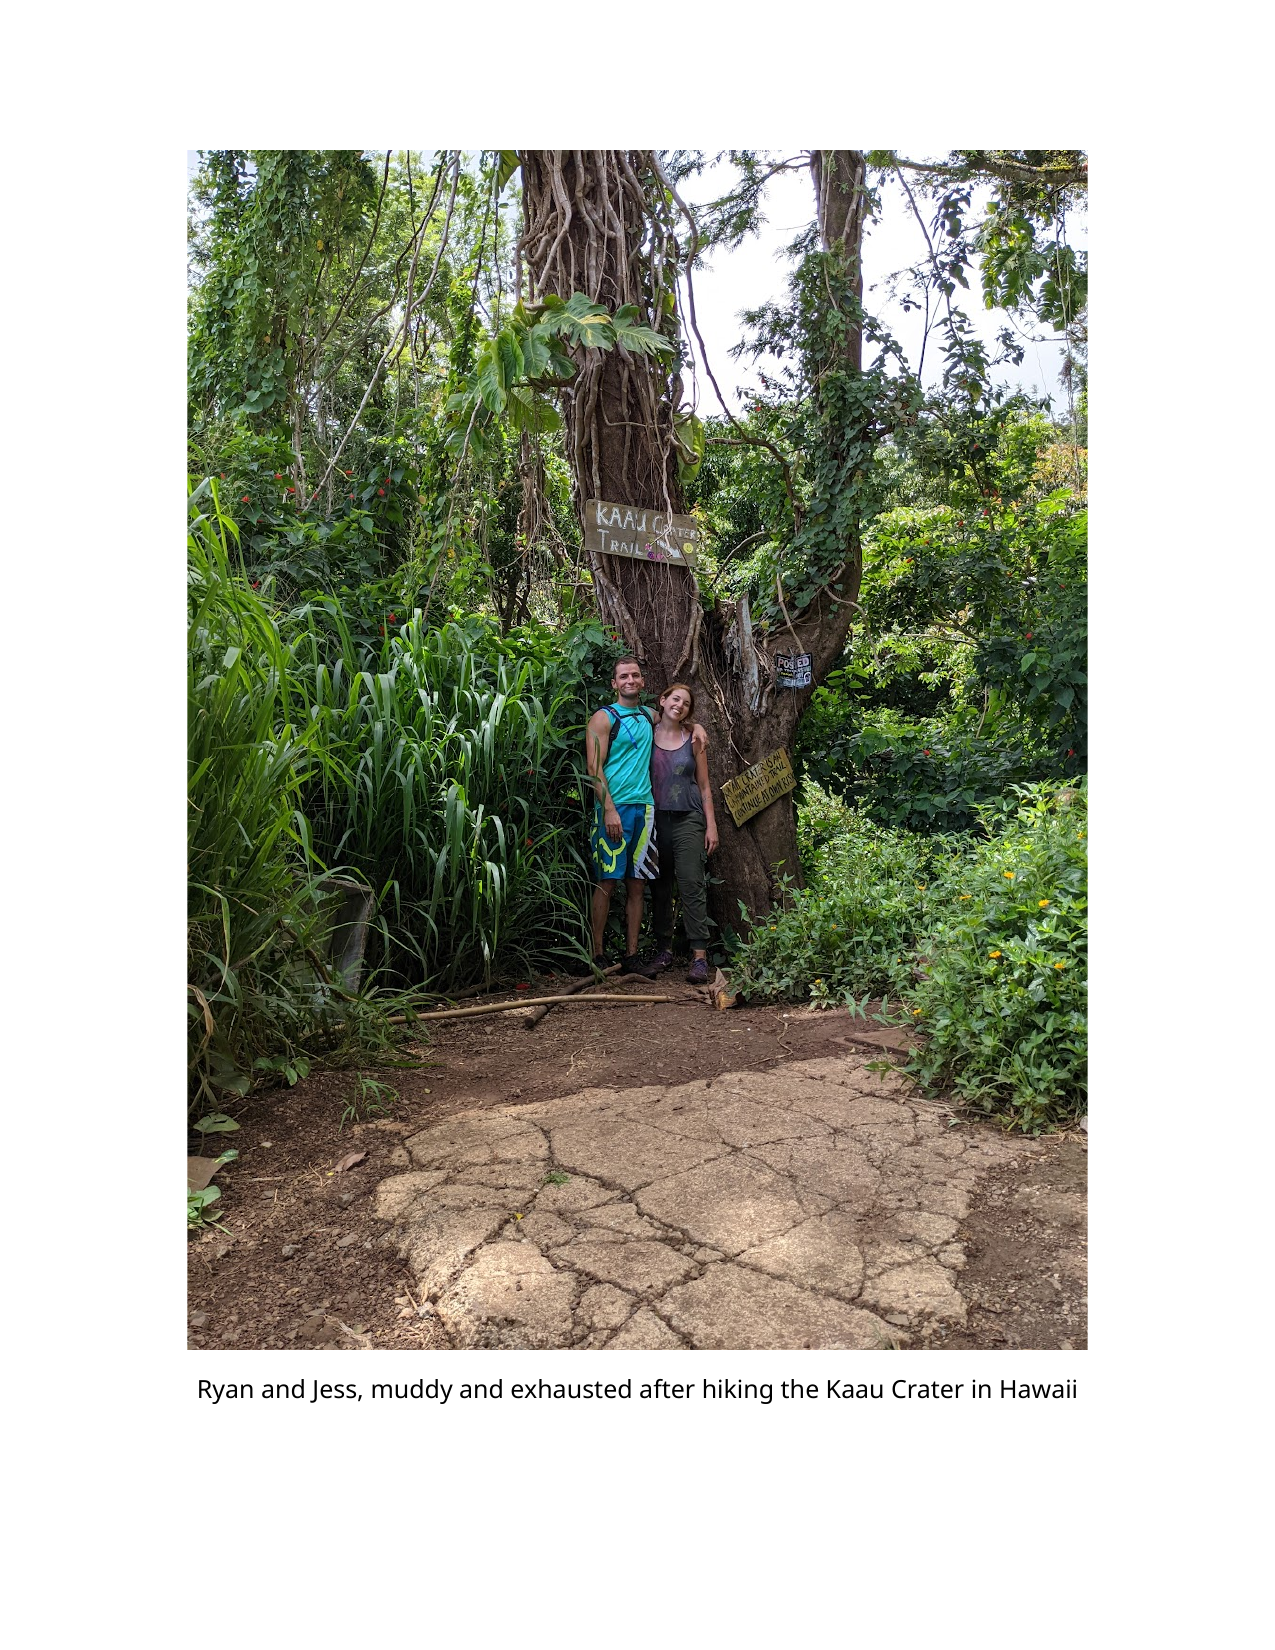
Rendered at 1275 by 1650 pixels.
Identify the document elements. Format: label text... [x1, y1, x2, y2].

text Ryan and Jess, muddy and exhausted after hiking the Kaau Crater in Hawaii [150, 1372, 1125, 1406]
picture [187, 150, 1088, 1350]
